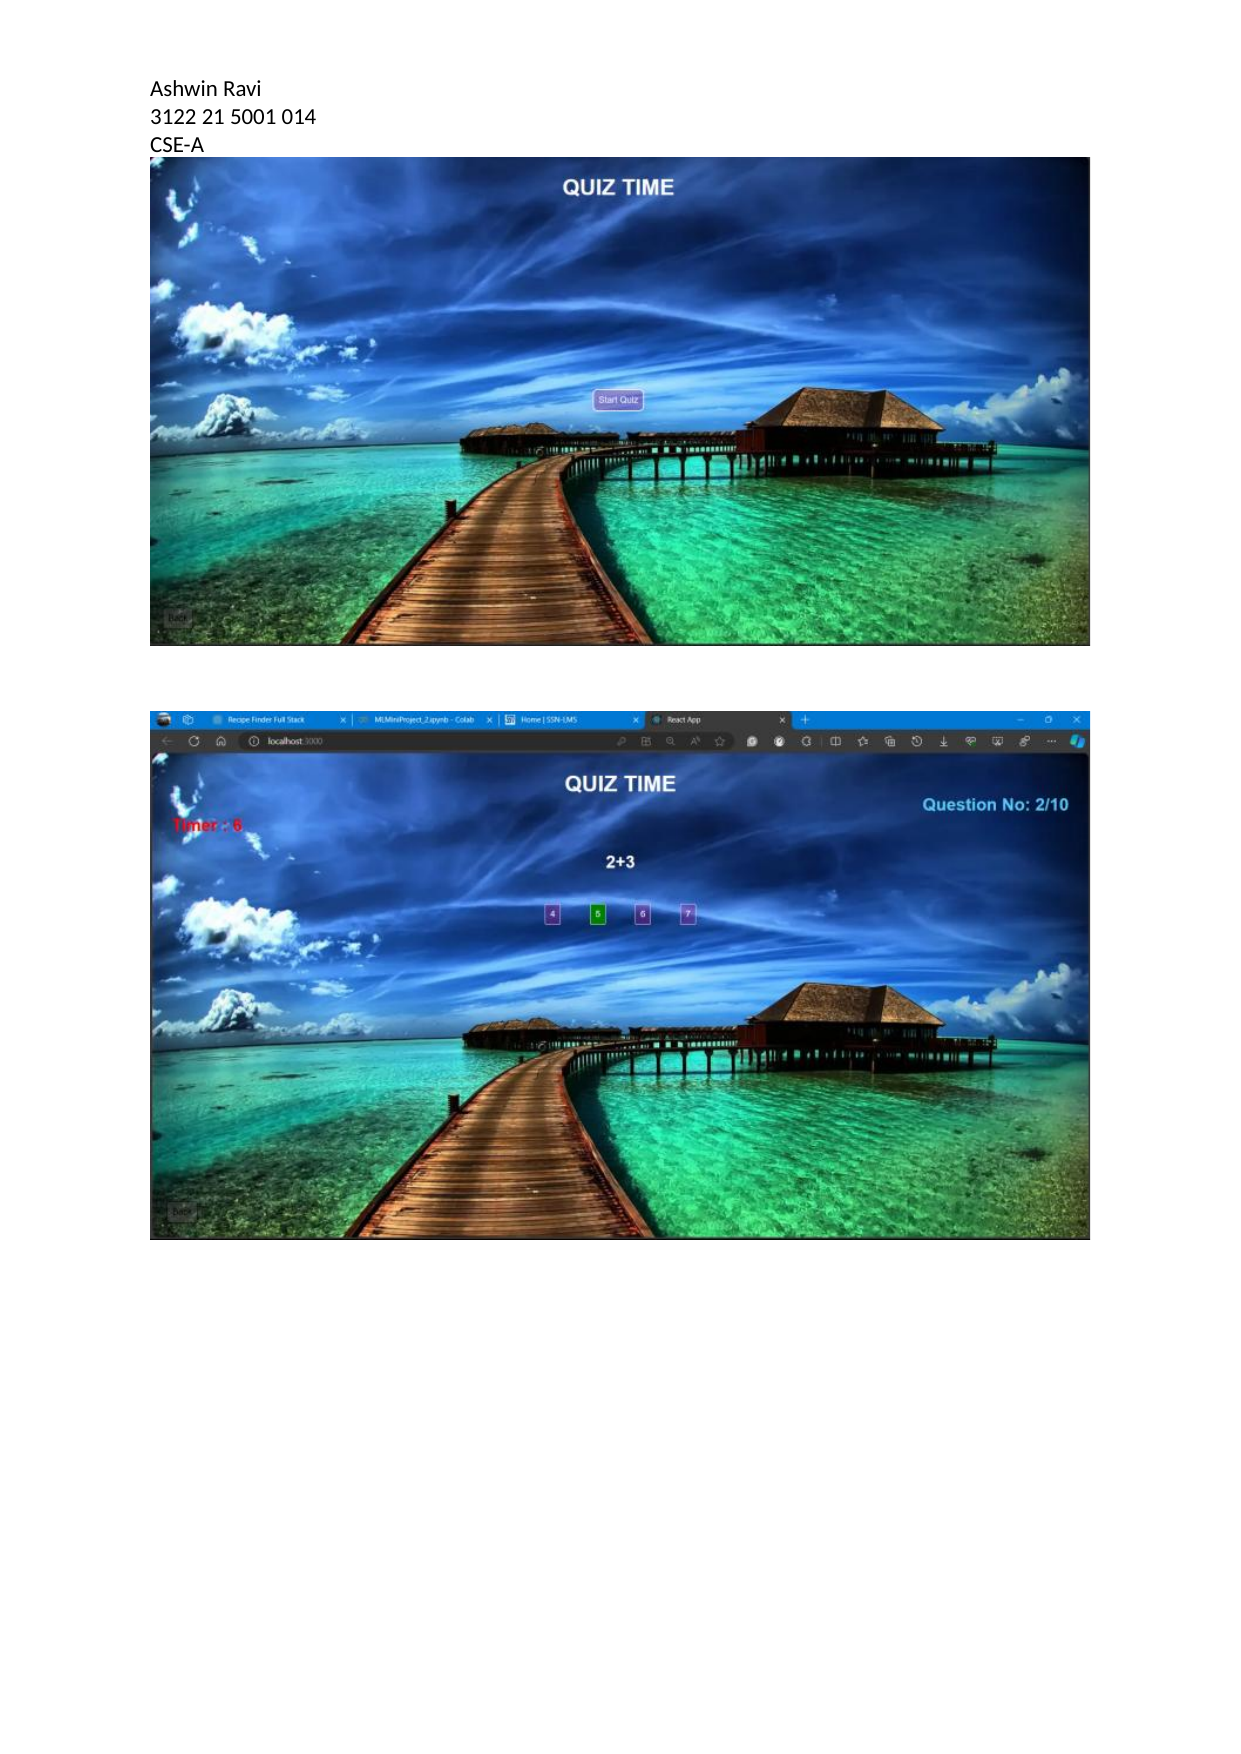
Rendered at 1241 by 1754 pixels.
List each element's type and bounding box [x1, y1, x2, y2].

picture [150, 157, 1091, 646]
picture [150, 711, 1091, 1240]
